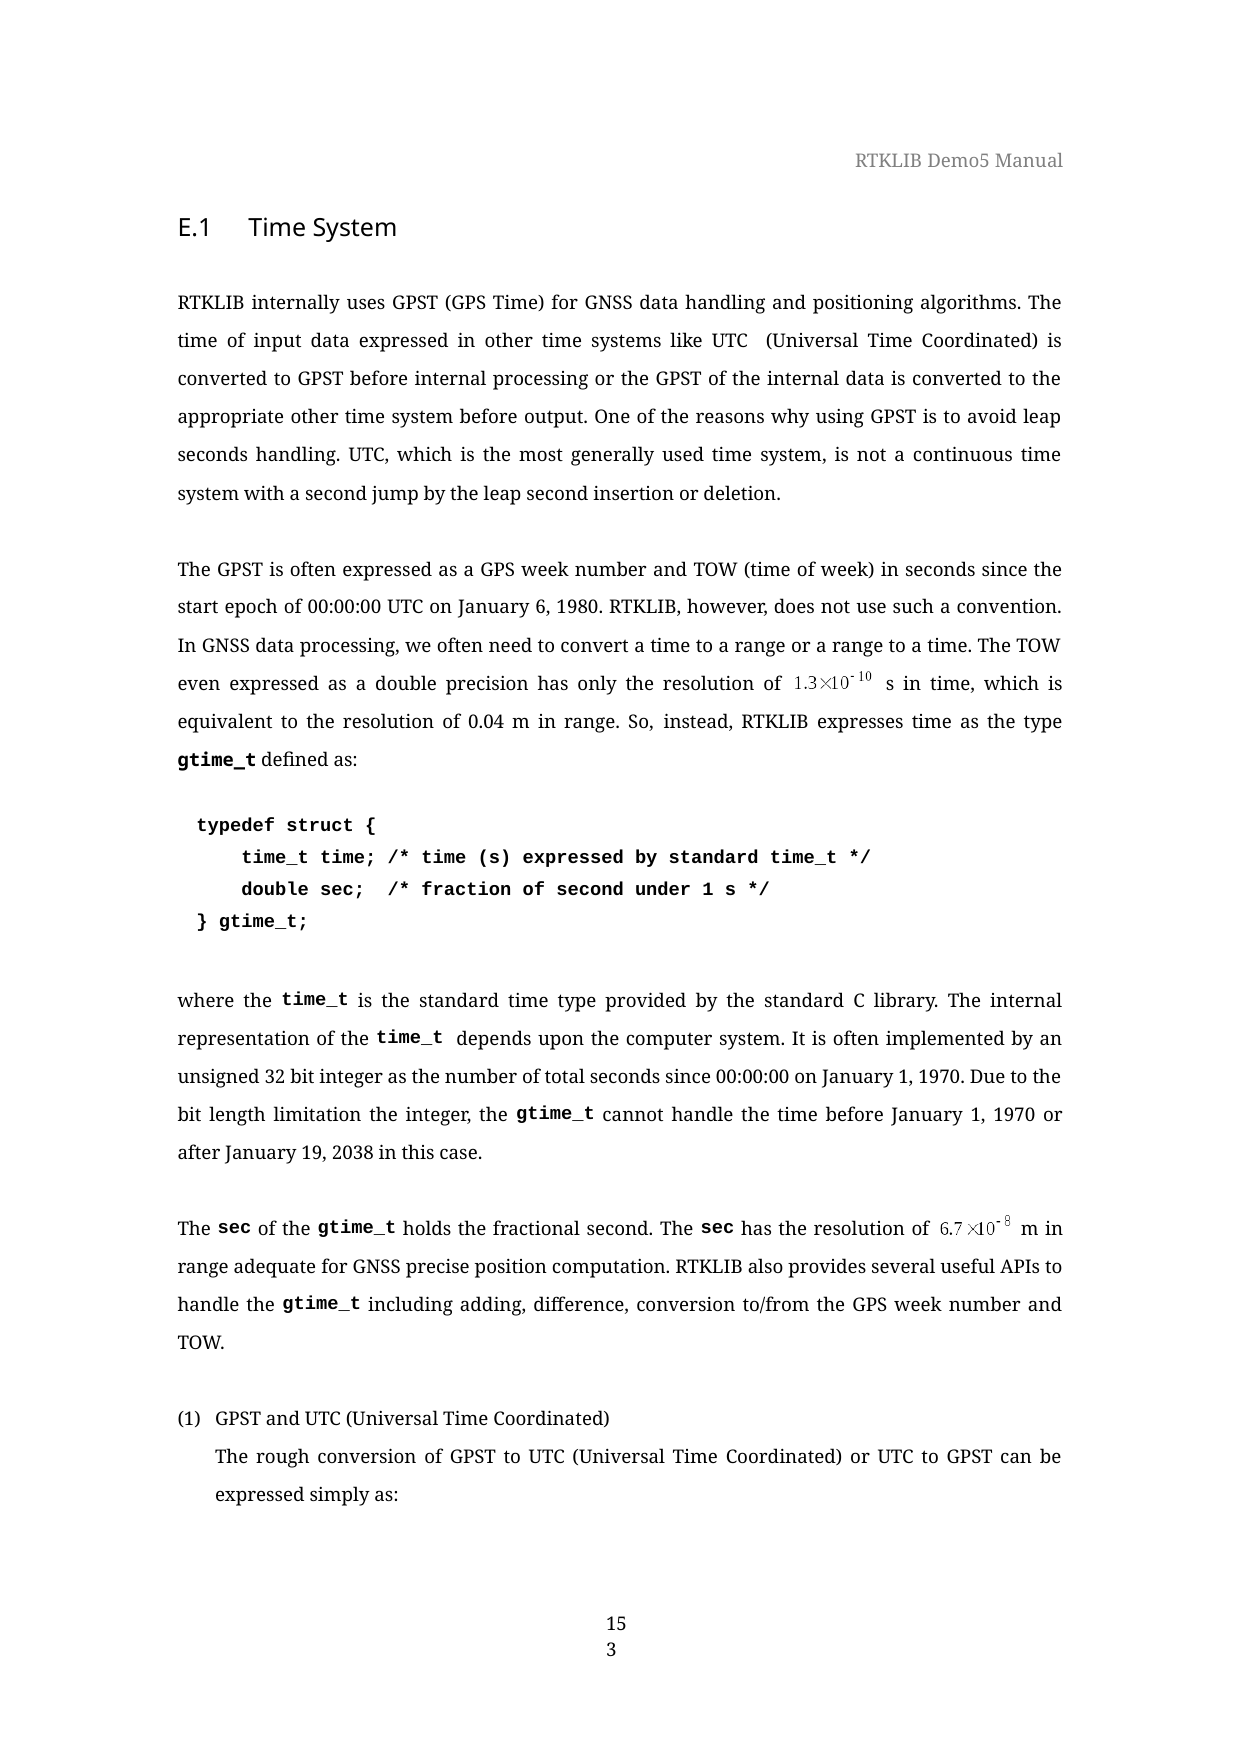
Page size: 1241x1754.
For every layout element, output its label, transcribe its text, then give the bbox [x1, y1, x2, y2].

subtitle E.1 Time System [177, 207, 1063, 245]
text } gtime_t; [196, 911, 1063, 933]
list GPST and UTC (Universal Time Coordinated) [177, 1399, 1063, 1437]
text where the time_t is the standard time type provided by the standard C library. The internal representation of the time_t depends upon the computer system. It is often implemented by an unsigned 32 bit integer as the number of total seconds since 00:00:00 on January 1, 1970. Due to the bit length limitation the integer, the gtime_t cannot handle the time before January 1, 1970 or after January 19, 2038 in this case. [177, 981, 1063, 1171]
text double sec; /* fraction of second under 1 s */ [196, 879, 1063, 901]
text The rough conversion of GPST to UTC (Universal Time Coordinated) or UTC to GPST can be expressed simply as: [215, 1437, 1063, 1513]
text typedef struct { [196, 816, 1063, 837]
text The GPST is often expressed as a GPS week number and TOW (time of week) in seconds since the start epoch of 00:00:00 UTC on January 6, 1980. RTKLIB, however, does not use such a convention. In GNSS data processing, we often need to convert a time to a range or a range to a time. The TOW even expressed as a double precision has only the resolution of s in time, which is equivalent to the resolution of 0.04 m in range. So, instead, RTKLIB expresses time as the type gtime_t defined as: [177, 549, 1063, 778]
text The sec of the gtime_t holds the fractional second. The sec has the resolution of m in range adequate for GNSS precise position computation. RTKLIB also provides several useful APIs to handle the gtime_t including adding, difference, conversion to/from the GPS week number and TOW. [177, 1209, 1063, 1361]
text RTKLIB internally uses GPST (GPS Time) for GNSS data handling and positioning algorithms. The time of input data expressed in other time systems like UTC (Universal Time Coordinated) is converted to GPST before internal processing or the GPST of the internal data is converted to the appropriate other time system before output. One of the reasons why using GPST is to avoid leap seconds handling. UTC, which is the most generally used time system, is not a continuous time system with a second jump by the leap second insertion or deletion. [177, 283, 1063, 512]
text time_t time; /* time (s) expressed by standard time_t */ [196, 848, 1063, 869]
